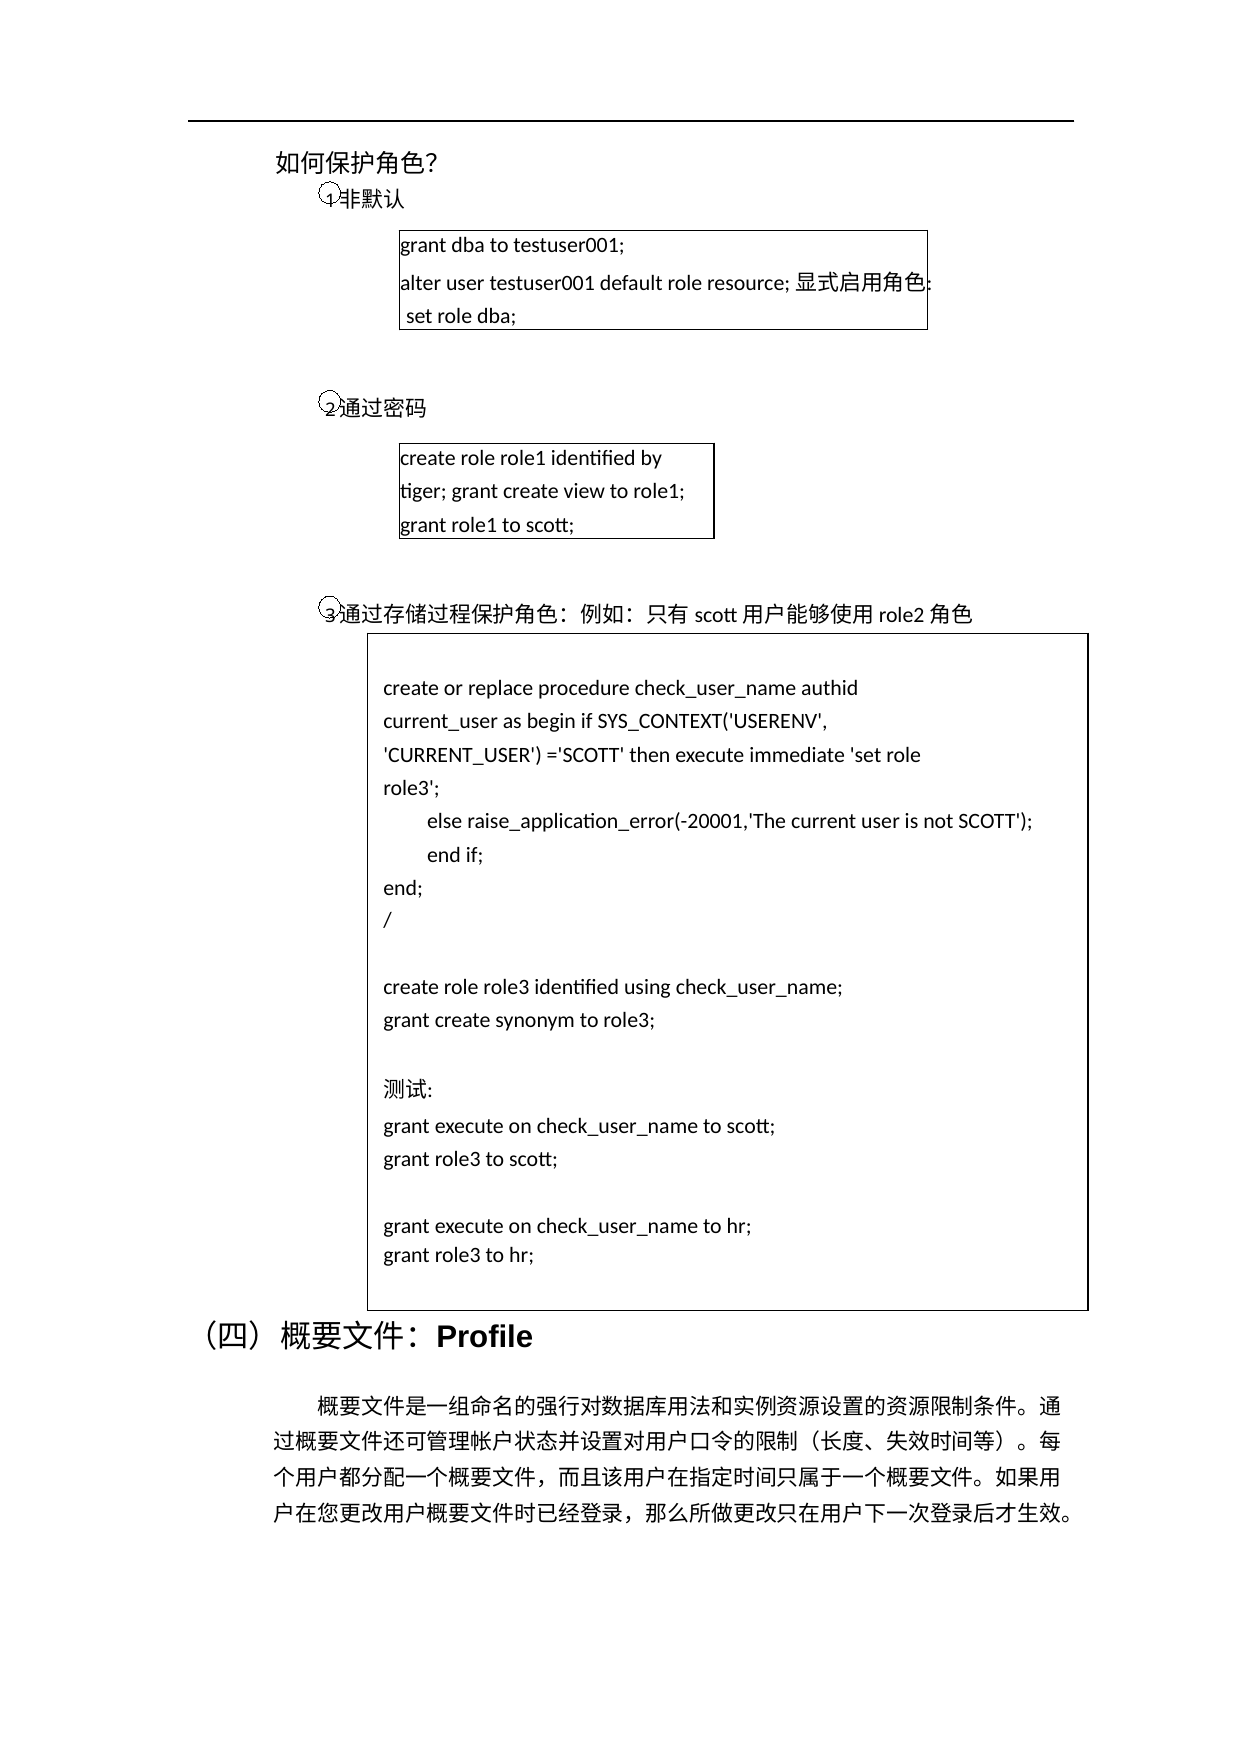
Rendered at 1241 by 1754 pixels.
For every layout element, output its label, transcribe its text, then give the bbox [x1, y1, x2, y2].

text 3通过存储过程保护角色：例如：只有 scott 用户能够使用 role2 角色 [325, 597, 1074, 628]
text create role role1 identified by tiger; grant create view to role1; grant role1 to scott; [400, 444, 713, 538]
table_header create or replace procedure check_user_name authid current_user as begin if SYS_CONTEXT('USERENV', 'CURRENT_USER') ='SCOTT' then execute immediate 'set role role3'; else raise_application_error(-20001,'The current user is not SCOTT'); end if; end; / create role role3 identified using check_user_name; grant create synonym to role3; 测试: grant execute on check_user_name to scott; grant role3 to scott; grant execute on check_user_name to hr; grant role3 to hr; [368, 634, 1087, 1310]
subtitle （四）概要文件：Profile [186, 1311, 1074, 1356]
text grant dba to testuser001; [400, 231, 927, 257]
text 如何保护角色？ [275, 143, 1074, 179]
text 1非默认 [325, 182, 1074, 214]
text 概要文件是一组命名的强行对数据库用法和实例资源设置的资源限制条件。通过概要文件还可管理帐户状态并设置对用户口令的限制（长度、失效时间等）。每个用户都分配一个概要文件，而且该用户在指定时间只属于一个概要文件。如果用户在您更改用户概要文件时已经登录，那么所做更改只在用户下一次登录后才生效。 [273, 1389, 1074, 1527]
text 2通过密码 [325, 391, 1074, 422]
text alter user testuser001 default role resource; 显式启用角色: set role dba; [400, 264, 927, 329]
